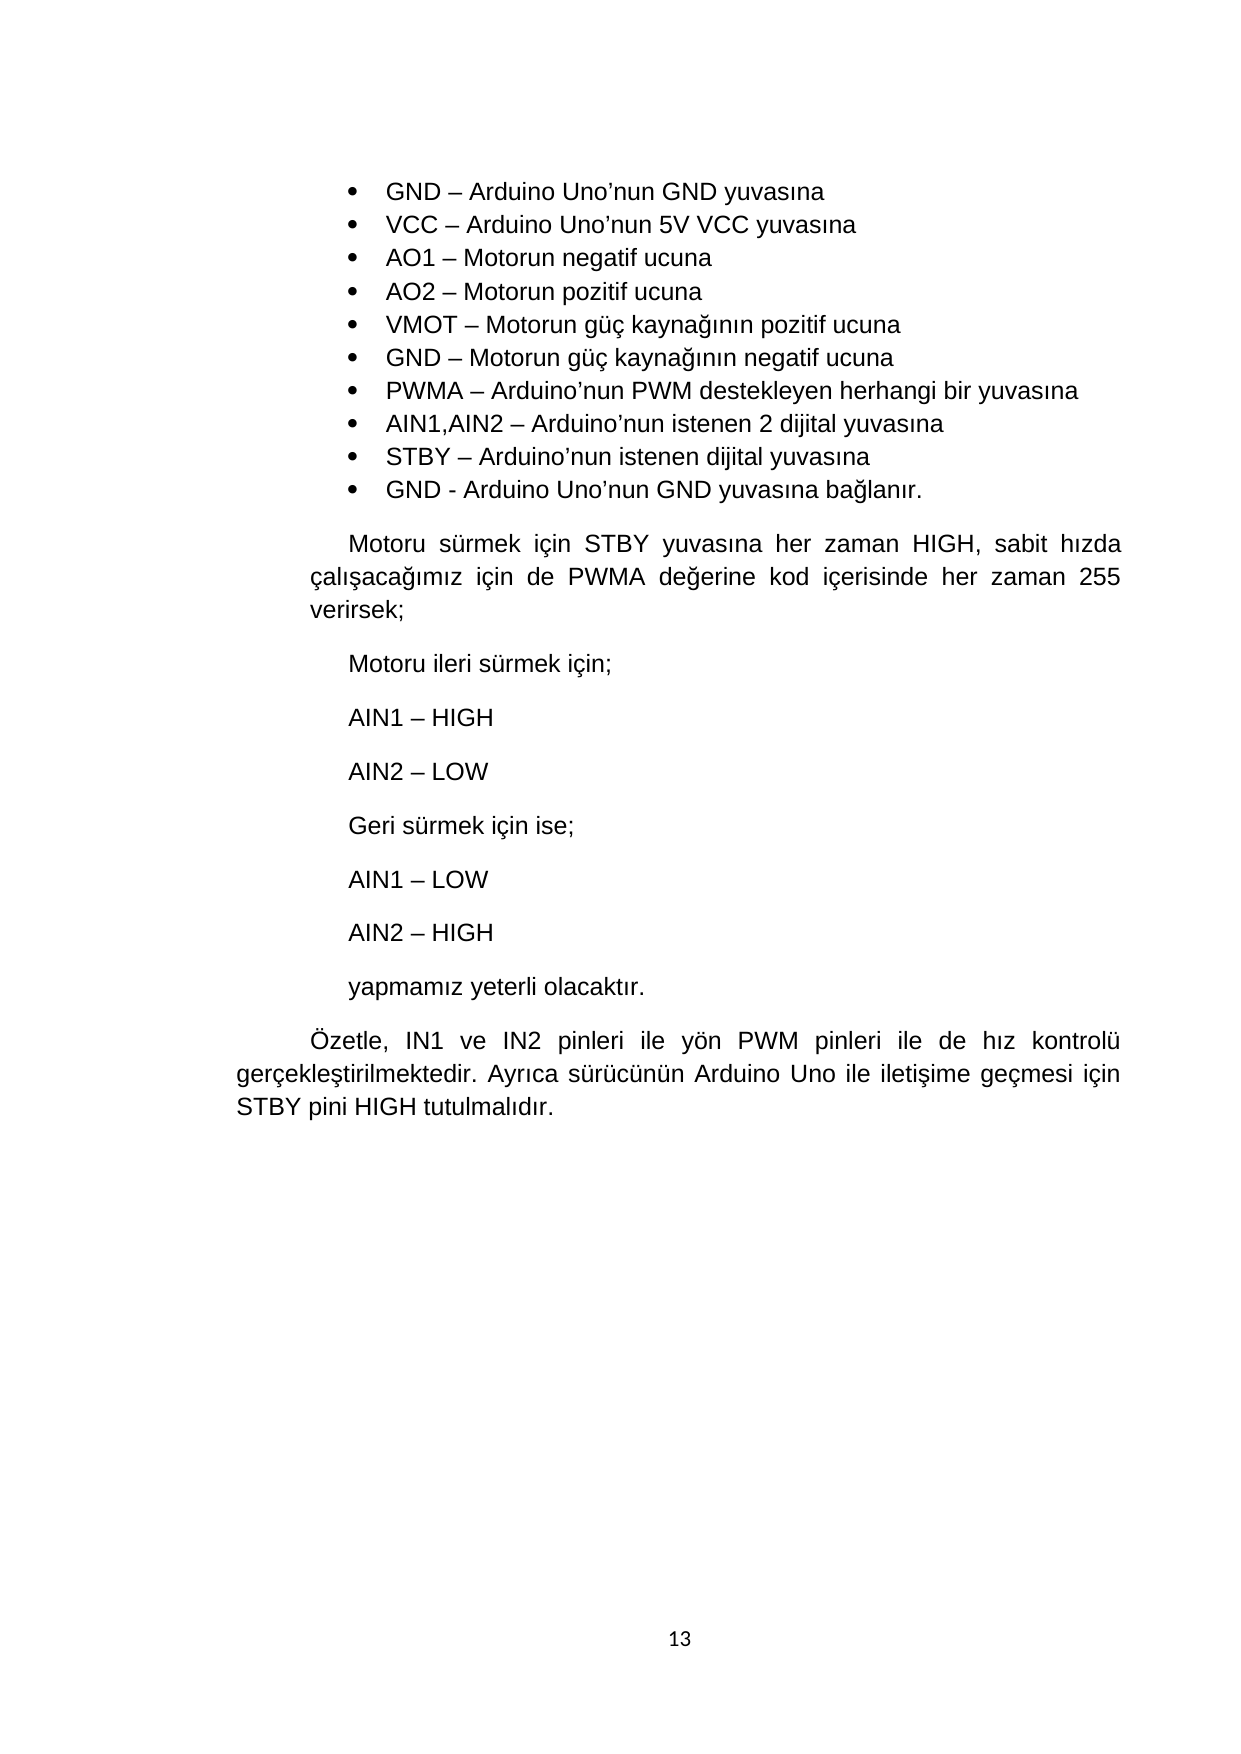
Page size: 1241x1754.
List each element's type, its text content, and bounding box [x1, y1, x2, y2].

list GND – Motorun güç kaynağının negatif ucuna [348, 343, 1122, 372]
list AO1 – Motorun negatif ucuna [348, 243, 1122, 272]
text Motoru sürmek için STBY yuvasına her zaman HIGH, sabit hızda çalışacağımız için de PWMA değerine kod içerisinde her zaman 255 verirsek; [310, 529, 1122, 624]
list VCC – Arduino Uno’nun 5V VCC yuvasına [348, 210, 1122, 239]
text Özetle, IN1 ve IN2 pinleri ile yön PWM pinleri ile de hız kontrolü gerçekleştirilmektedir. Ayrıca sürücünün Arduino Uno ile iletişime geçmesi için STBY pini HIGH tutulmalıdır. [236, 1026, 1122, 1121]
text AIN1 – HIGH [310, 703, 1122, 732]
list GND – Arduino Uno’nun GND yuvasına [348, 177, 1122, 206]
list STBY – Arduino’nun istenen dijital yuvasına [348, 442, 1122, 471]
list VMOT – Motorun güç kaynağının pozitif ucuna [348, 310, 1122, 338]
text AIN2 – LOW [310, 757, 1122, 786]
list PWMA – Arduino’nun PWM destekleyen herhangi bir yuvasına [348, 376, 1122, 405]
list AO2 – Motorun pozitif ucuna [348, 277, 1122, 305]
text AIN2 – HIGH [310, 918, 1122, 947]
list AIN1,AIN2 – Arduino’nun istenen 2 dijital yuvasına [348, 409, 1122, 438]
text Geri sürmek için ise; [310, 811, 1122, 839]
text AIN1 – LOW [310, 864, 1122, 893]
text Motoru ileri sürmek için; [310, 649, 1122, 678]
list GND - Arduino Uno’nun GND yuvasına bağlanır. [348, 475, 1122, 504]
text yapmamız yeterli olacaktır. [310, 972, 1122, 1001]
